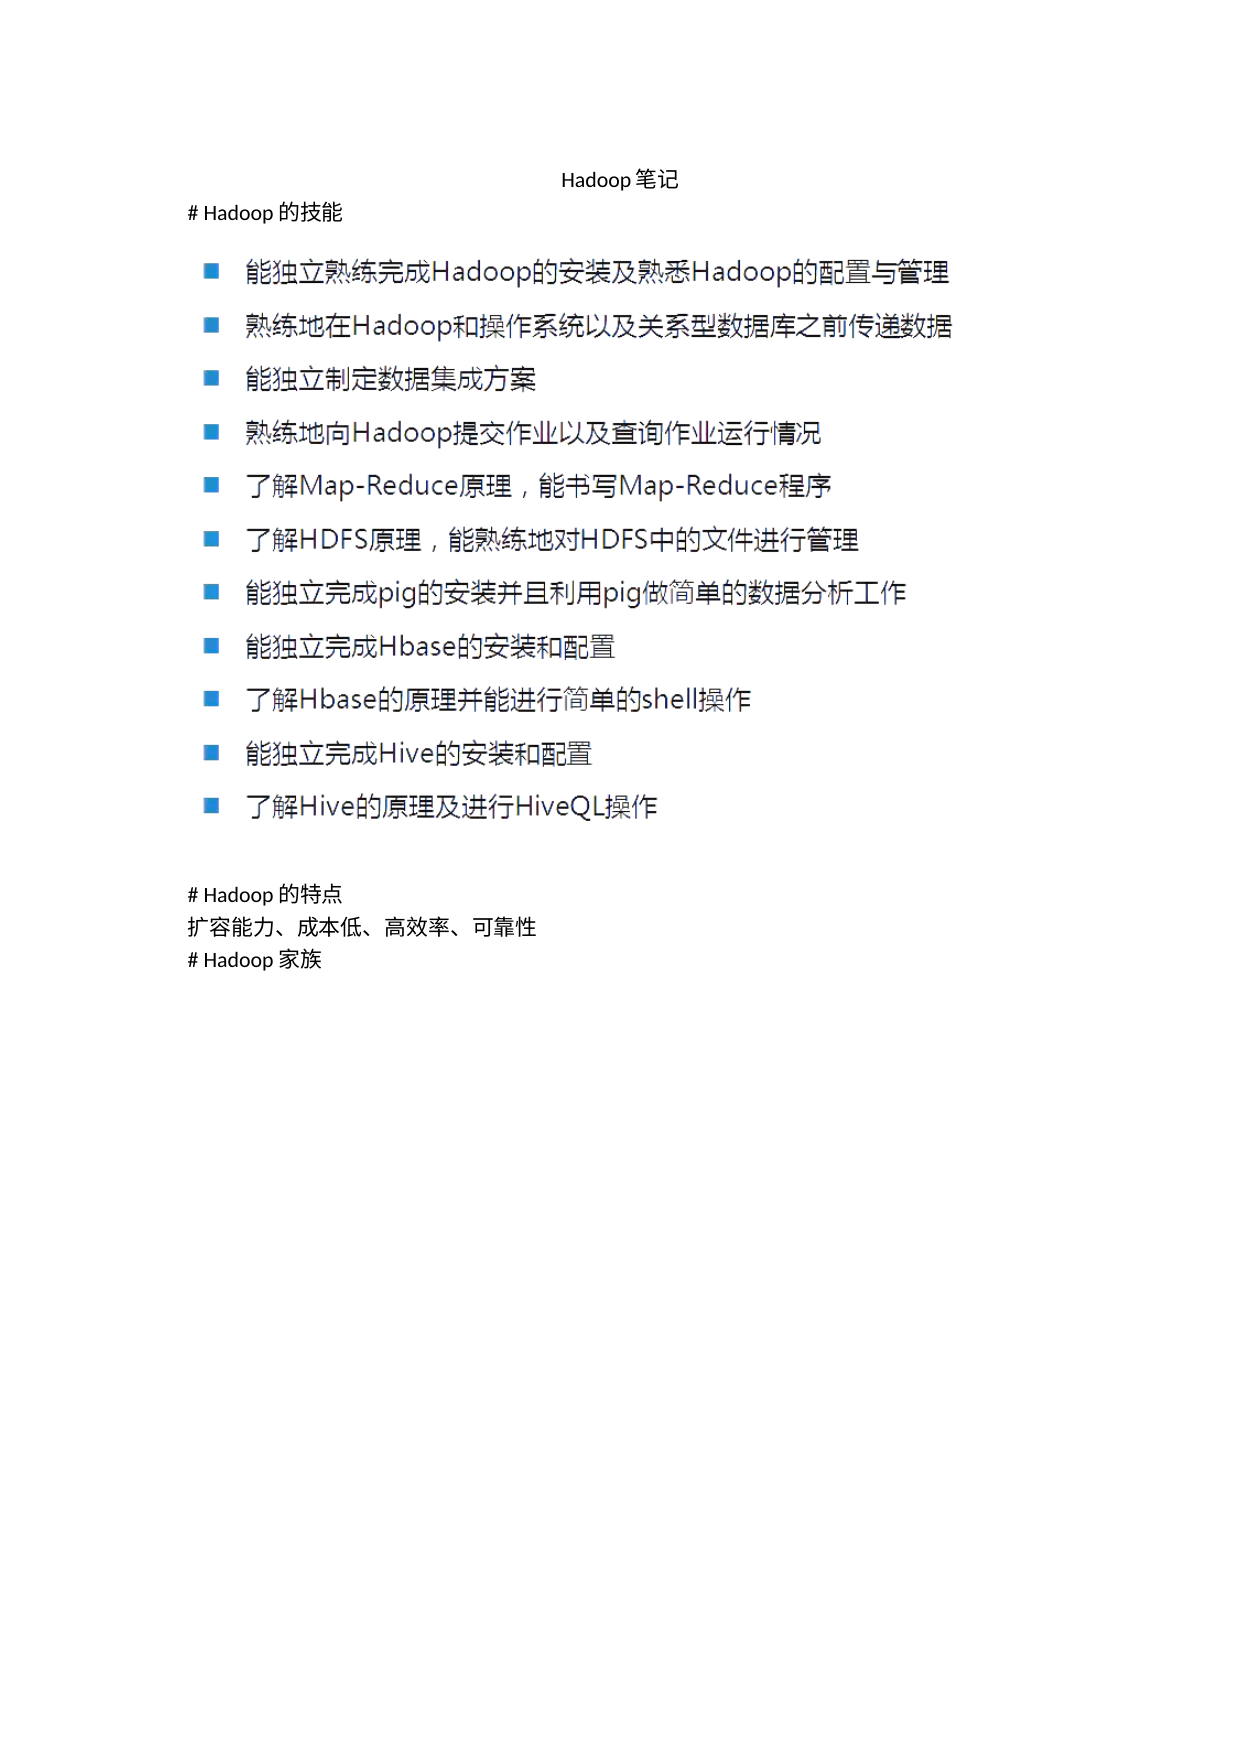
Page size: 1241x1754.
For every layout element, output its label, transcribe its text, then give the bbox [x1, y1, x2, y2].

text # Hadoop的技能 [187, 194, 1053, 227]
text Hadoop笔记 [187, 162, 1053, 194]
text # Hadoop家族 [187, 942, 1053, 974]
picture [187, 239, 1053, 832]
text # Hadoop的特点 [187, 877, 1053, 909]
text 扩容能力、成本低、高效率、可靠性 [187, 909, 1053, 942]
